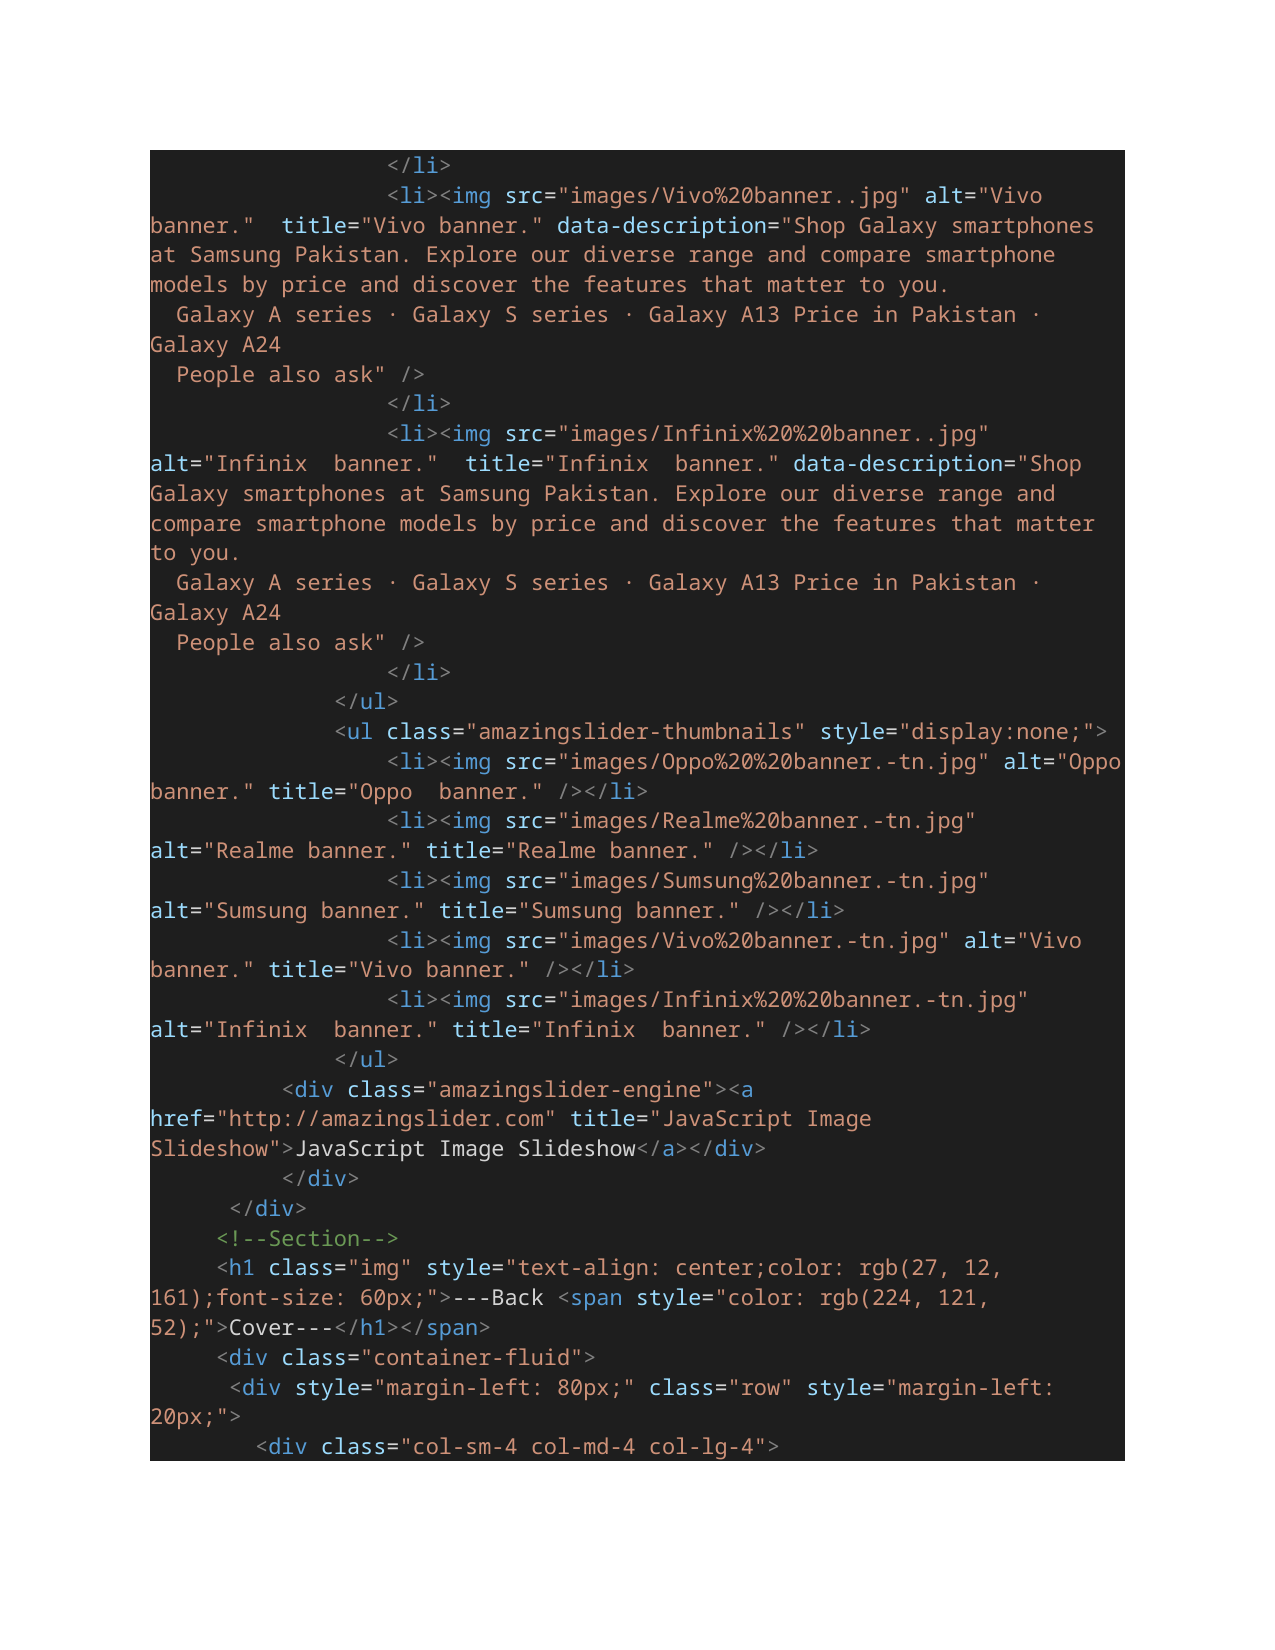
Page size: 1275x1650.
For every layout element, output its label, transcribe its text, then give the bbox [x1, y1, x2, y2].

text </div> [150, 1163, 1125, 1193]
text <div class="col-sm-4 col-md-4 col-lg-4"> [150, 1431, 1125, 1461]
text ‎Galaxy A series · ‎Galaxy S series · ‎Galaxy A13 Price in Pakistan · ‎Galaxy A24 [150, 299, 1125, 358]
text <ul class="amazingslider-thumbnails" style="display:none;"> [150, 716, 1125, 746]
text <li><img src="images/Sumsung%20banner.-tn.jpg" alt="Sumsung banner." title="Sumsung banner." /></li> [150, 865, 1125, 924]
text </ul> [150, 1044, 1125, 1073]
text </div> [150, 1193, 1125, 1222]
text <li><img src="images/Realme%20banner.-tn.jpg" alt="Realme banner." title="Realme banner." /></li> [150, 805, 1125, 865]
text </ul> [150, 686, 1125, 716]
text <div style="margin-left: 80px;" class="row" style="margin-left: 20px;"> [150, 1371, 1125, 1431]
text <li><img src="images/Infinix%20%20banner.-tn.jpg" alt="Infinix banner." title="Infinix banner." /></li> [150, 984, 1125, 1044]
text <li><img src="images/Oppo%20%20banner.-tn.jpg" alt="Oppo banner." title="Oppo banner." /></li> [150, 746, 1125, 805]
text <li><img src="images/Vivo%20banner..jpg" alt="Vivo banner." title="Vivo banner." data-description="Shop Galaxy smartphones at Samsung Pakistan. Explore our diverse range and compare smartphone models by price and discover the features that matter to you. [150, 180, 1125, 299]
text <li><img src="images/Infinix%20%20banner..jpg" alt="Infinix banner." title="Infinix banner." data-description="Shop Galaxy smartphones at Samsung Pakistan. Explore our diverse range and compare smartphone models by price and discover the features that matter to you. [150, 418, 1125, 567]
text <!--Section--> [150, 1222, 1125, 1252]
text </li> [150, 388, 1125, 418]
text <h1 class="img" style="text-align: center;color: rgb(27, 12, 161);font-size: 60px;">---Back <span style="color: rgb(224, 121, 52);">Cover---</h1></span> [150, 1252, 1125, 1342]
text <li><img src="images/Vivo%20banner.-tn.jpg" alt="Vivo banner." title="Vivo banner." /></li> [150, 924, 1125, 984]
text People also ask" /> [150, 358, 1125, 388]
text </li> [150, 656, 1125, 686]
text ‎Galaxy A series · ‎Galaxy S series · ‎Galaxy A13 Price in Pakistan · ‎Galaxy A24 [150, 567, 1125, 627]
text </li> [150, 150, 1125, 180]
text <div class="container-fluid"> [150, 1342, 1125, 1371]
text People also ask" /> [150, 627, 1125, 656]
text <div class="amazingslider-engine"><a href="http://amazingslider.com" title="JavaScript Image Slideshow">JavaScript Image Slideshow</a></div> [150, 1073, 1125, 1163]
